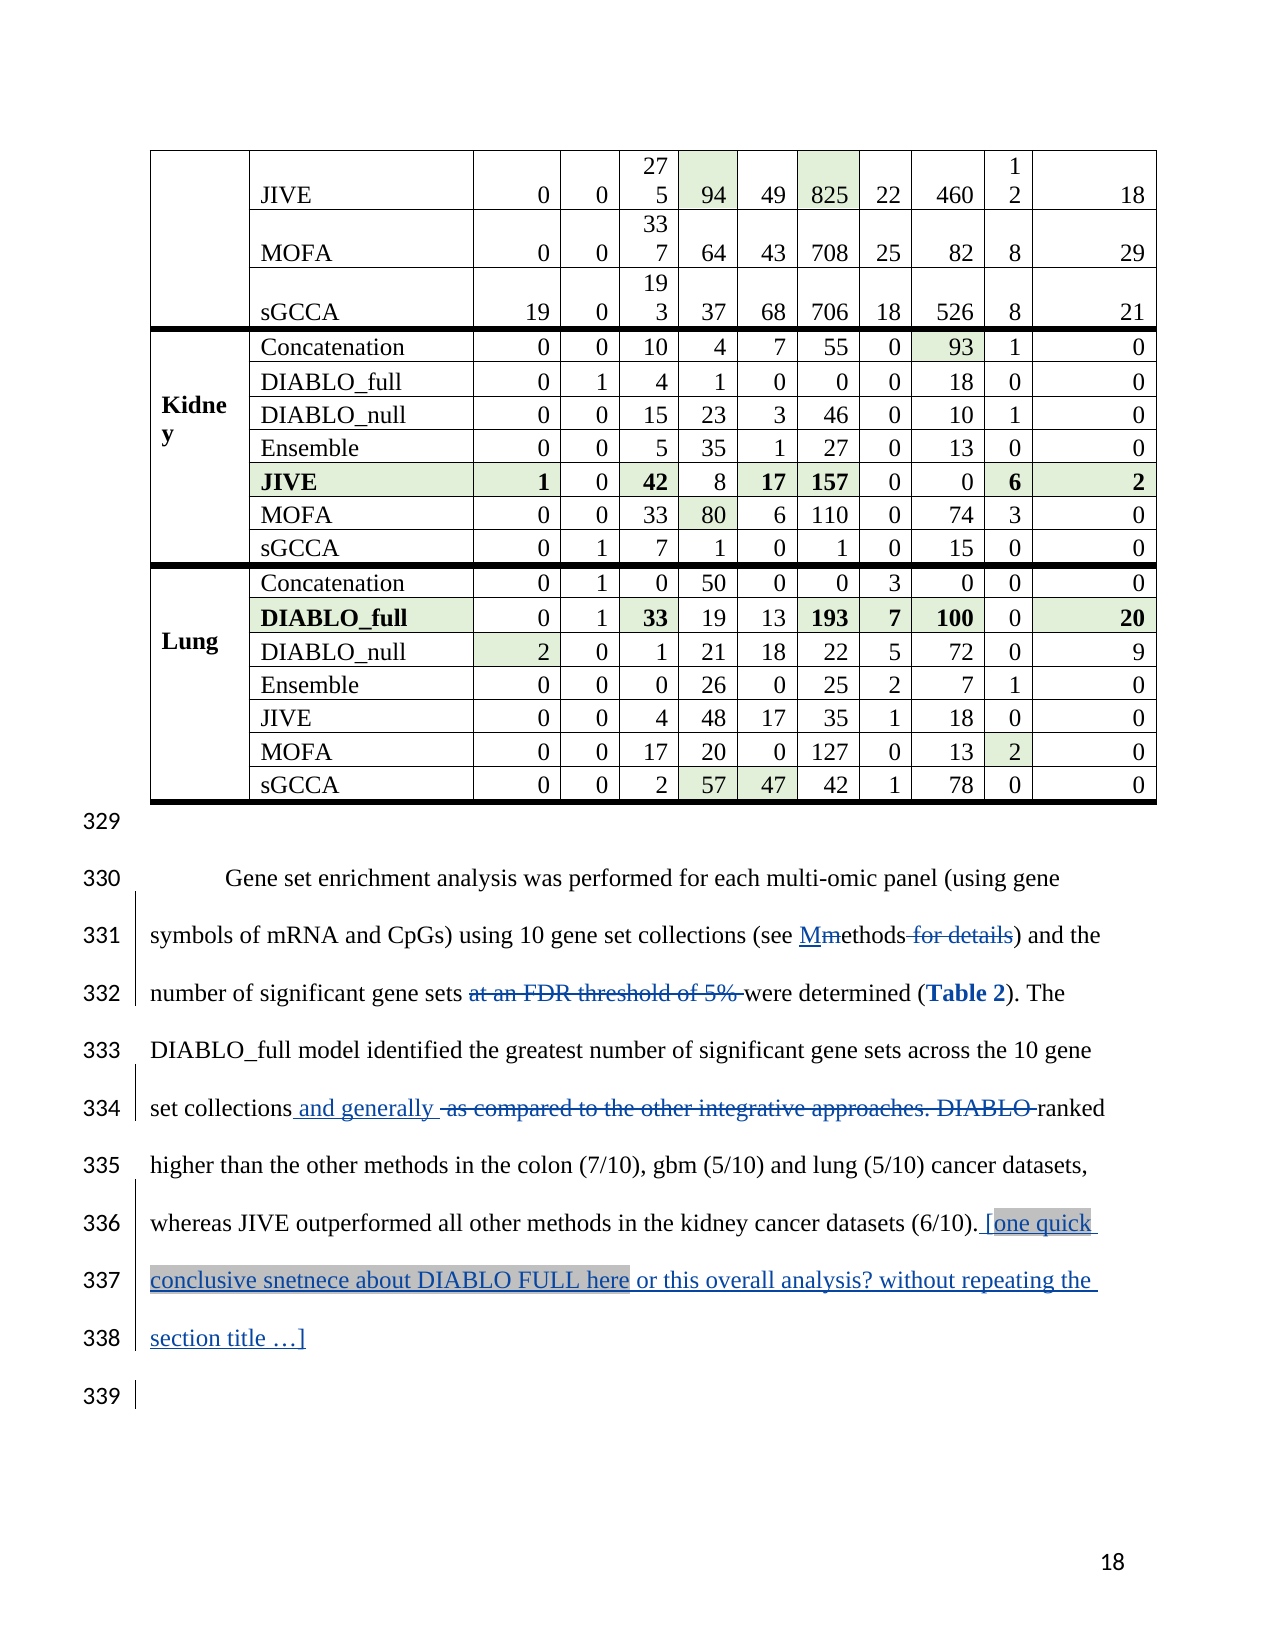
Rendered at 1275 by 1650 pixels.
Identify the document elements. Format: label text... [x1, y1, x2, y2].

table_cell Lung [151, 569, 249, 799]
table_cell 1 [738, 430, 797, 462]
table_cell 0 [860, 430, 911, 462]
table_cell JIVE [250, 700, 473, 732]
table_cell MOFA [250, 210, 473, 267]
table_cell 0 [561, 667, 619, 699]
table_cell 1 [474, 463, 560, 496]
table_cell 100 [912, 598, 984, 632]
table_cell 93 [912, 332, 984, 361]
table_cell 0 [561, 332, 619, 361]
table_cell 27 [798, 430, 859, 462]
table_cell Ensemble [250, 667, 473, 699]
table_cell 0 [561, 151, 619, 208]
table_cell DIABLO_null [250, 633, 473, 666]
table_cell 127 [798, 733, 859, 766]
table_cell 0 [738, 733, 797, 766]
table_cell 0 [561, 397, 619, 429]
table_cell 23 [679, 397, 737, 429]
table_cell 0 [474, 497, 560, 529]
table_cell 13 [912, 430, 984, 462]
table_cell 49 [738, 151, 797, 208]
table_cell 19 [679, 598, 737, 632]
table_cell 37 [679, 268, 737, 326]
table_cell 1 [561, 598, 619, 632]
table_cell 55 [798, 332, 859, 361]
table_cell 3 [860, 569, 911, 597]
table_cell 0 [561, 268, 619, 326]
table_cell 46 [798, 397, 859, 429]
table_cell 5 [860, 633, 911, 666]
table_cell 7 [860, 598, 911, 632]
table_cell 1 [860, 767, 911, 799]
table_cell 0 [985, 362, 1032, 396]
table_cell 33 [620, 497, 678, 529]
table_cell 13 [912, 733, 984, 766]
table_cell 337 [620, 210, 678, 267]
table_cell 0 [474, 530, 560, 562]
table_cell 8 [985, 210, 1032, 267]
table_cell 0 [561, 700, 619, 732]
table_cell 19 [474, 268, 560, 326]
table_cell 43 [738, 210, 797, 267]
table_cell 0 [985, 598, 1032, 632]
table_cell sGCCA [250, 530, 473, 562]
table_cell 7 [620, 530, 678, 562]
table_cell 0 [474, 667, 560, 699]
table_cell 0 [860, 397, 911, 429]
table_cell 0 [985, 633, 1032, 666]
table_cell 0 [474, 362, 560, 396]
table_cell 82 [912, 210, 984, 267]
table_cell 35 [798, 700, 859, 732]
table_cell 2 [474, 633, 560, 666]
table_cell 21 [679, 633, 737, 666]
table_cell 1 [798, 530, 859, 562]
table_cell 2 [620, 767, 678, 799]
table_cell 0 [1033, 362, 1156, 396]
table_cell 0 [985, 569, 1032, 597]
table_cell 1 [679, 530, 737, 562]
table_cell 4 [620, 362, 678, 396]
table_cell 25 [860, 210, 911, 267]
table_cell 0 [1033, 397, 1156, 429]
table_cell 706 [798, 268, 859, 326]
table_cell DIABLO_null [250, 397, 473, 429]
table_cell 0 [1033, 569, 1156, 597]
table_cell 0 [474, 733, 560, 766]
table_cell 12 [985, 151, 1032, 208]
table_cell 57 [679, 767, 737, 799]
table_cell 0 [474, 332, 560, 361]
table_cell 48 [679, 700, 737, 732]
table_cell 0 [474, 700, 560, 732]
table_cell 17 [738, 700, 797, 732]
table_cell 22 [798, 633, 859, 666]
table_cell 50 [679, 569, 737, 597]
table_cell 157 [798, 463, 859, 496]
table_cell 1 [679, 362, 737, 396]
table_cell sGCCA [250, 268, 473, 326]
table_cell 15 [912, 530, 984, 562]
table_cell 0 [1033, 767, 1156, 799]
table_cell 460 [912, 151, 984, 208]
table_cell Ensemble [250, 430, 473, 462]
table_cell 17 [620, 733, 678, 766]
table_cell JIVE [250, 151, 473, 208]
table_cell 1 [985, 332, 1032, 361]
table_cell 4 [620, 700, 678, 732]
table_cell 26 [679, 667, 737, 699]
table_cell 2 [860, 667, 911, 699]
table_cell 13 [738, 598, 797, 632]
table_cell 0 [620, 569, 678, 597]
table_cell 18 [1033, 151, 1156, 208]
table_cell Concatenation [250, 332, 473, 361]
table_cell 275 [620, 151, 678, 208]
table_cell 1 [985, 667, 1032, 699]
table_cell sGCCA [250, 767, 473, 799]
table_cell 0 [798, 569, 859, 597]
table_cell 0 [1033, 530, 1156, 562]
text Gene set enrichment analysis was performed for each multi-omic panel (using gene symbols of mRNA and CpGs) using 10 gene set collections (see ethods) and the number of significant gene sets were determined (Table 2). The DIABLO_full model identified the greatest number of significant gene sets across the 10 gene set collectionsranked higher than the other methods in the colon (7/10), gbm (5/10) and lung (5/10) cancer datasets, whereas JIVE outperformed all other methods in the kidney cancer datasets (6/10). [150, 863, 1125, 1351]
table_cell 0 [1033, 667, 1156, 699]
table_cell 0 [912, 463, 984, 496]
table_cell 21 [1033, 268, 1156, 326]
table_cell 17 [738, 463, 797, 496]
table_cell 0 [474, 598, 560, 632]
table_cell 4 [679, 332, 737, 361]
table_cell DIABLO_full [250, 598, 473, 632]
table_cell 25 [798, 667, 859, 699]
table_cell 29 [1033, 210, 1156, 267]
table_cell MOFA [250, 733, 473, 766]
table_cell 825 [798, 151, 859, 208]
table_cell MOFA [250, 497, 473, 529]
table_cell JIVE [250, 463, 473, 496]
table_cell 80 [679, 497, 737, 529]
table_cell 3 [985, 497, 1032, 529]
table_cell 0 [1033, 497, 1156, 529]
table_cell 708 [798, 210, 859, 267]
table_cell 0 [1033, 430, 1156, 462]
table_cell 6 [985, 463, 1032, 496]
table_cell 0 [738, 569, 797, 597]
table_cell 7 [912, 667, 984, 699]
table_cell 0 [985, 430, 1032, 462]
table_cell 0 [474, 569, 560, 597]
table_cell 0 [1033, 332, 1156, 361]
table_cell 47 [738, 767, 797, 799]
table_cell Kidney [151, 332, 249, 562]
table_cell 72 [912, 633, 984, 666]
table_cell Concatenation [250, 569, 473, 597]
table_cell 0 [738, 362, 797, 396]
table_cell 2 [985, 733, 1032, 766]
table_cell 10 [912, 397, 984, 429]
table_cell 0 [860, 530, 911, 562]
table_cell 0 [620, 667, 678, 699]
table_cell 35 [679, 430, 737, 462]
table_cell 0 [474, 767, 560, 799]
table_cell 0 [985, 767, 1032, 799]
table_cell 0 [474, 151, 560, 208]
table_cell 0 [474, 210, 560, 267]
table_cell 9 [1033, 633, 1156, 666]
table_cell 42 [620, 463, 678, 496]
table_cell 0 [860, 733, 911, 766]
table_cell 0 [985, 700, 1032, 732]
table_cell 110 [798, 497, 859, 529]
table_cell 78 [912, 767, 984, 799]
table_cell 18 [860, 268, 911, 326]
table_cell 0 [798, 362, 859, 396]
table_cell 3 [738, 397, 797, 429]
table_cell 18 [912, 362, 984, 396]
table_cell 0 [561, 210, 619, 267]
table_cell 0 [474, 430, 560, 462]
table_cell 5 [620, 430, 678, 462]
table_cell 0 [561, 497, 619, 529]
table_cell 0 [474, 397, 560, 429]
table_cell 18 [738, 633, 797, 666]
table_cell 0 [561, 430, 619, 462]
table_cell 8 [679, 463, 737, 496]
table_cell 1 [860, 700, 911, 732]
table_cell 18 [912, 700, 984, 732]
table_cell 20 [1033, 598, 1156, 632]
table_cell 42 [798, 767, 859, 799]
table_cell 1 [620, 633, 678, 666]
table_cell 0 [860, 332, 911, 361]
table_cell 68 [738, 268, 797, 326]
table_cell 10 [620, 332, 678, 361]
table_cell 1 [561, 569, 619, 597]
table_cell 2 [1033, 463, 1156, 496]
table_cell 8 [985, 268, 1032, 326]
table_cell 1 [985, 397, 1032, 429]
table_cell 0 [561, 767, 619, 799]
table_cell 74 [912, 497, 984, 529]
table_cell 1 [561, 530, 619, 562]
table_cell 0 [561, 733, 619, 766]
table_cell 193 [798, 598, 859, 632]
table_cell 0 [561, 463, 619, 496]
table_cell 0 [1033, 733, 1156, 766]
table_cell 6 [738, 497, 797, 529]
table_cell 22 [860, 151, 911, 208]
table_cell 7 [738, 332, 797, 361]
table_cell 526 [912, 268, 984, 326]
table_cell DIABLO_full [250, 362, 473, 396]
table_cell 1 [561, 362, 619, 396]
table_cell 193 [620, 268, 678, 326]
table_cell 20 [679, 733, 737, 766]
table_cell 0 [985, 530, 1032, 562]
table_cell 0 [860, 362, 911, 396]
table_cell 94 [679, 151, 737, 208]
table_cell 0 [1033, 700, 1156, 732]
table_cell 0 [561, 633, 619, 666]
table_cell 15 [620, 397, 678, 429]
table_cell 0 [738, 667, 797, 699]
table_cell 0 [912, 569, 984, 597]
table_cell 0 [738, 530, 797, 562]
table_cell 64 [679, 210, 737, 267]
table_cell 33 [620, 598, 678, 632]
table_cell 0 [860, 463, 911, 496]
table_cell 0 [860, 497, 911, 529]
